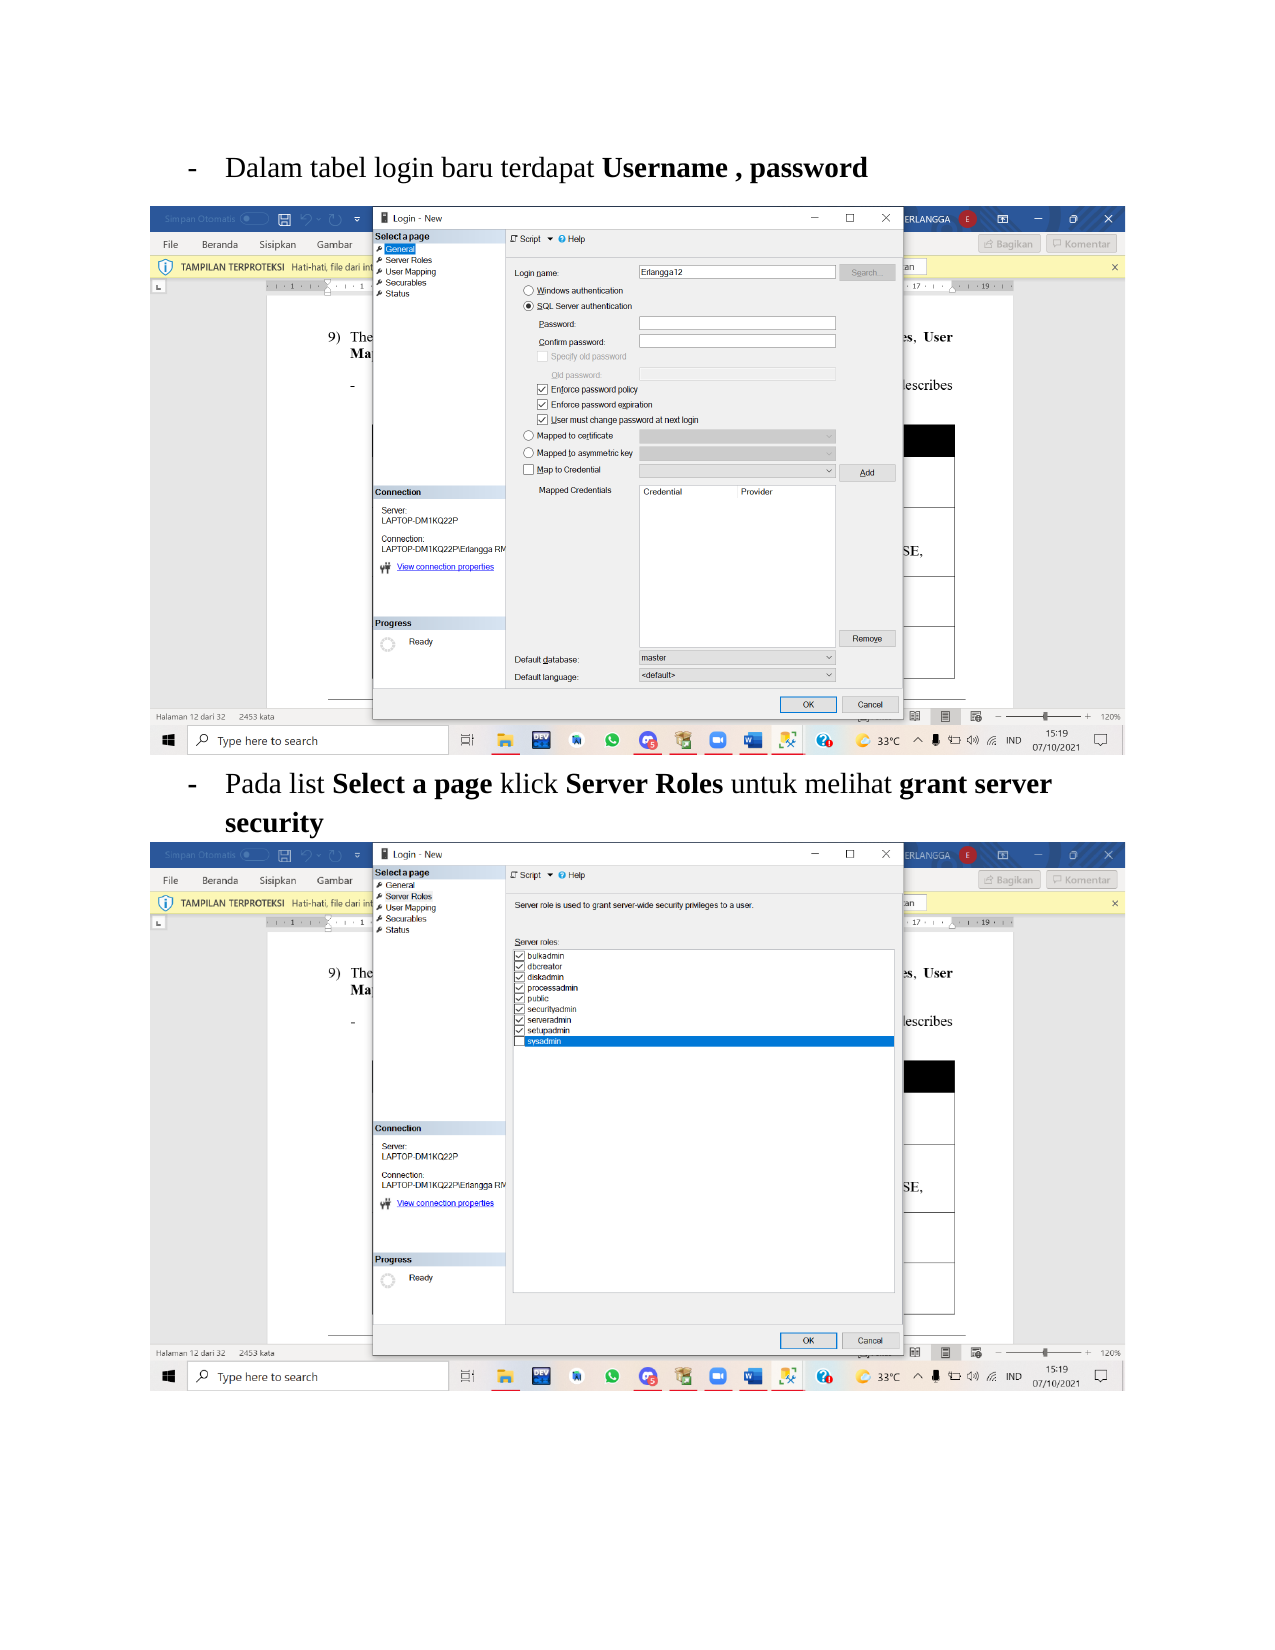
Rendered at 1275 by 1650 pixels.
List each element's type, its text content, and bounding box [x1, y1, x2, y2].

list Dalam tabel login baru terdapat Username , password [187, 150, 1125, 183]
list Pada list Select a page klick Server Roles untuk melihat grant server security [187, 767, 1125, 839]
picture [150, 842, 1125, 1391]
picture [150, 206, 1125, 755]
